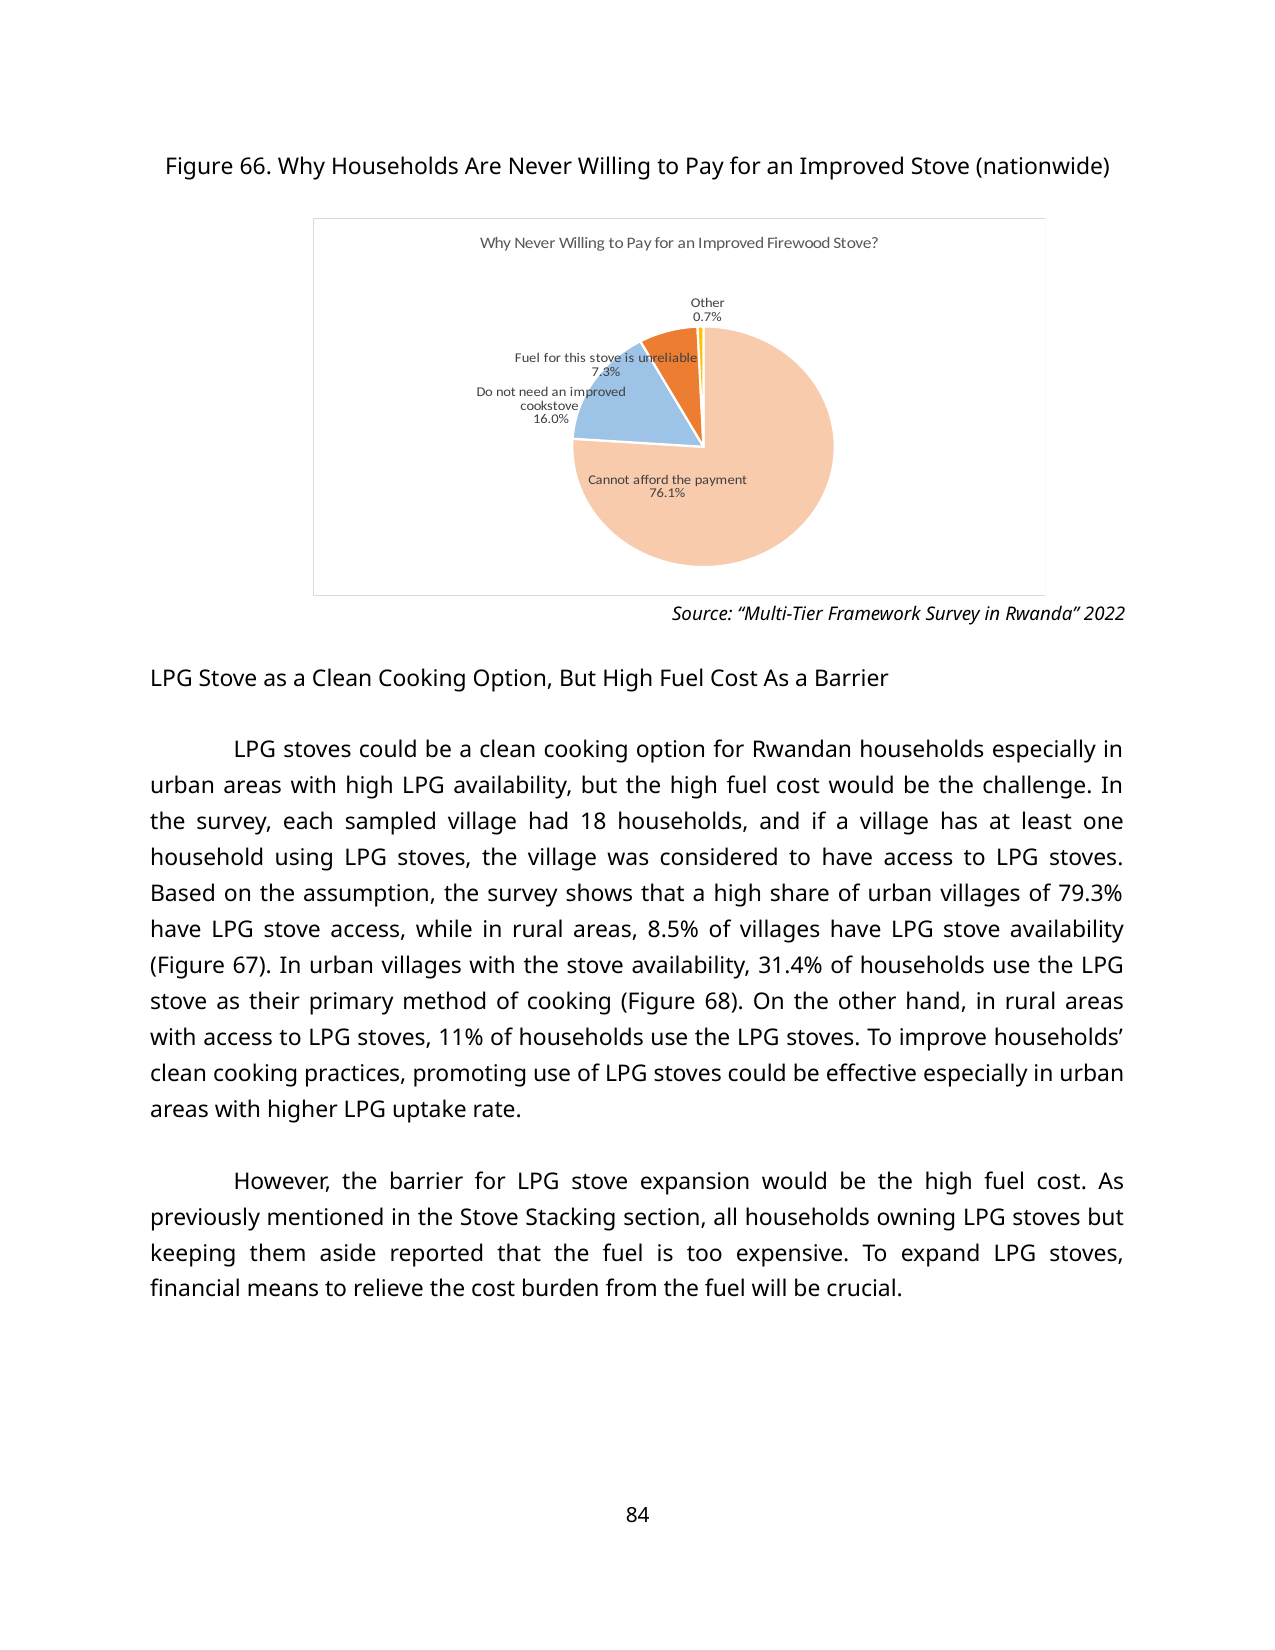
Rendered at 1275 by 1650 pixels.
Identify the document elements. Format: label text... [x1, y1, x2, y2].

text LPG Stove as a Clean Cooking Option, But High Fuel Cost As a Barrier [150, 661, 1125, 693]
text LPG stoves could be a clean cooking option for Rwandan households especially in urban areas with high LPG availability, but the high fuel cost would be the challenge. In the survey, each sampled village had 18 households, and if a village has at least one household using LPG stoves, the village was considered to have access to LPG stoves. Based on the assumption, the survey shows that a high share of urban villages of 79.3% have LPG stove access, while in rural areas, 8.5% of villages have LPG stove availability (Figure 67). In urban villages with the stove availability, 31.4% of households use the LPG stove as their primary method of cooking (Figure 68). On the other hand, in rural areas with access to LPG stoves, 11% of households use the LPG stoves. To improve households’ clean cooking practices, promoting use of LPG stoves could be effective especially in urban areas with higher LPG uptake rate. [150, 733, 1125, 1124]
text However, the barrier for LPG stove expansion would be the high fuel cost. As previously mentioned in the Stove Stacking section, all households owning LPG stoves but keeping them aside reported that the fuel is too expensive. To expand LPG stoves, financial means to relieve the cost burden from the fuel will be crucial. [150, 1164, 1125, 1304]
text Figure 66. Why Households Are Never Willing to Pay for an Improved Stove (nationwide) [150, 150, 1125, 181]
text Source: “Multi-Tier Framework Survey in Rwanda” 2022 [150, 600, 1125, 626]
